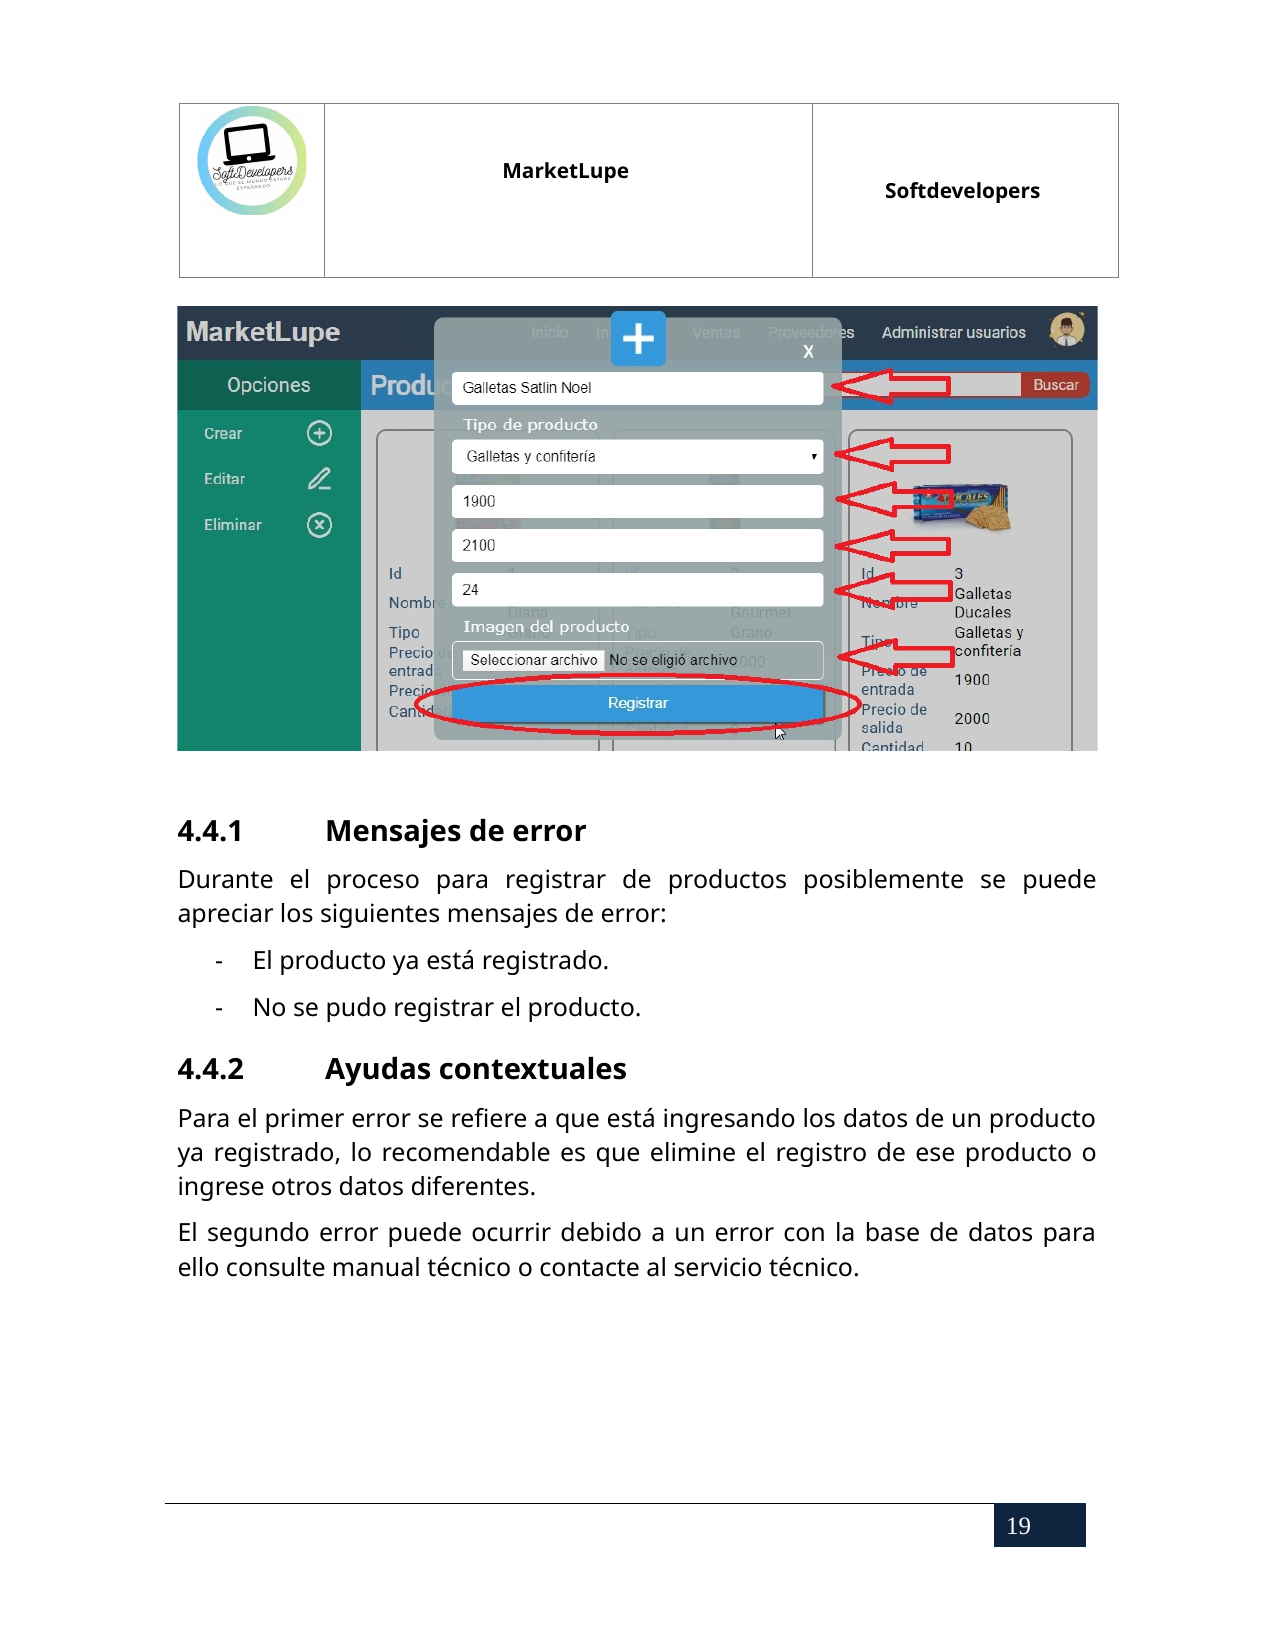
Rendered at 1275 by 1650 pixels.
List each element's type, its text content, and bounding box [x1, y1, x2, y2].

text Para el primer error se refiere a que está ingresando los datos de un producto ya registrado, lo recomendable es que elimine el registro de ese producto o ingrese otros datos diferentes. [177, 1100, 1098, 1203]
subtitle Mensajes de error [177, 810, 1098, 849]
text El segundo error puede ocurrir debido a un error con la base de datos para ello consulte manual técnico o contacte al servicio técnico. [177, 1215, 1098, 1283]
subtitle Ayudas contextuales [177, 1048, 1098, 1088]
text Durante el proceso para registrar de productos posiblemente se puede apreciar los siguientes mensajes de error: [177, 862, 1098, 930]
picture [197, 106, 307, 215]
list El producto ya está registrado. [215, 943, 1098, 977]
list No se pudo registrar el producto. [215, 989, 1098, 1023]
picture [177, 306, 1098, 751]
